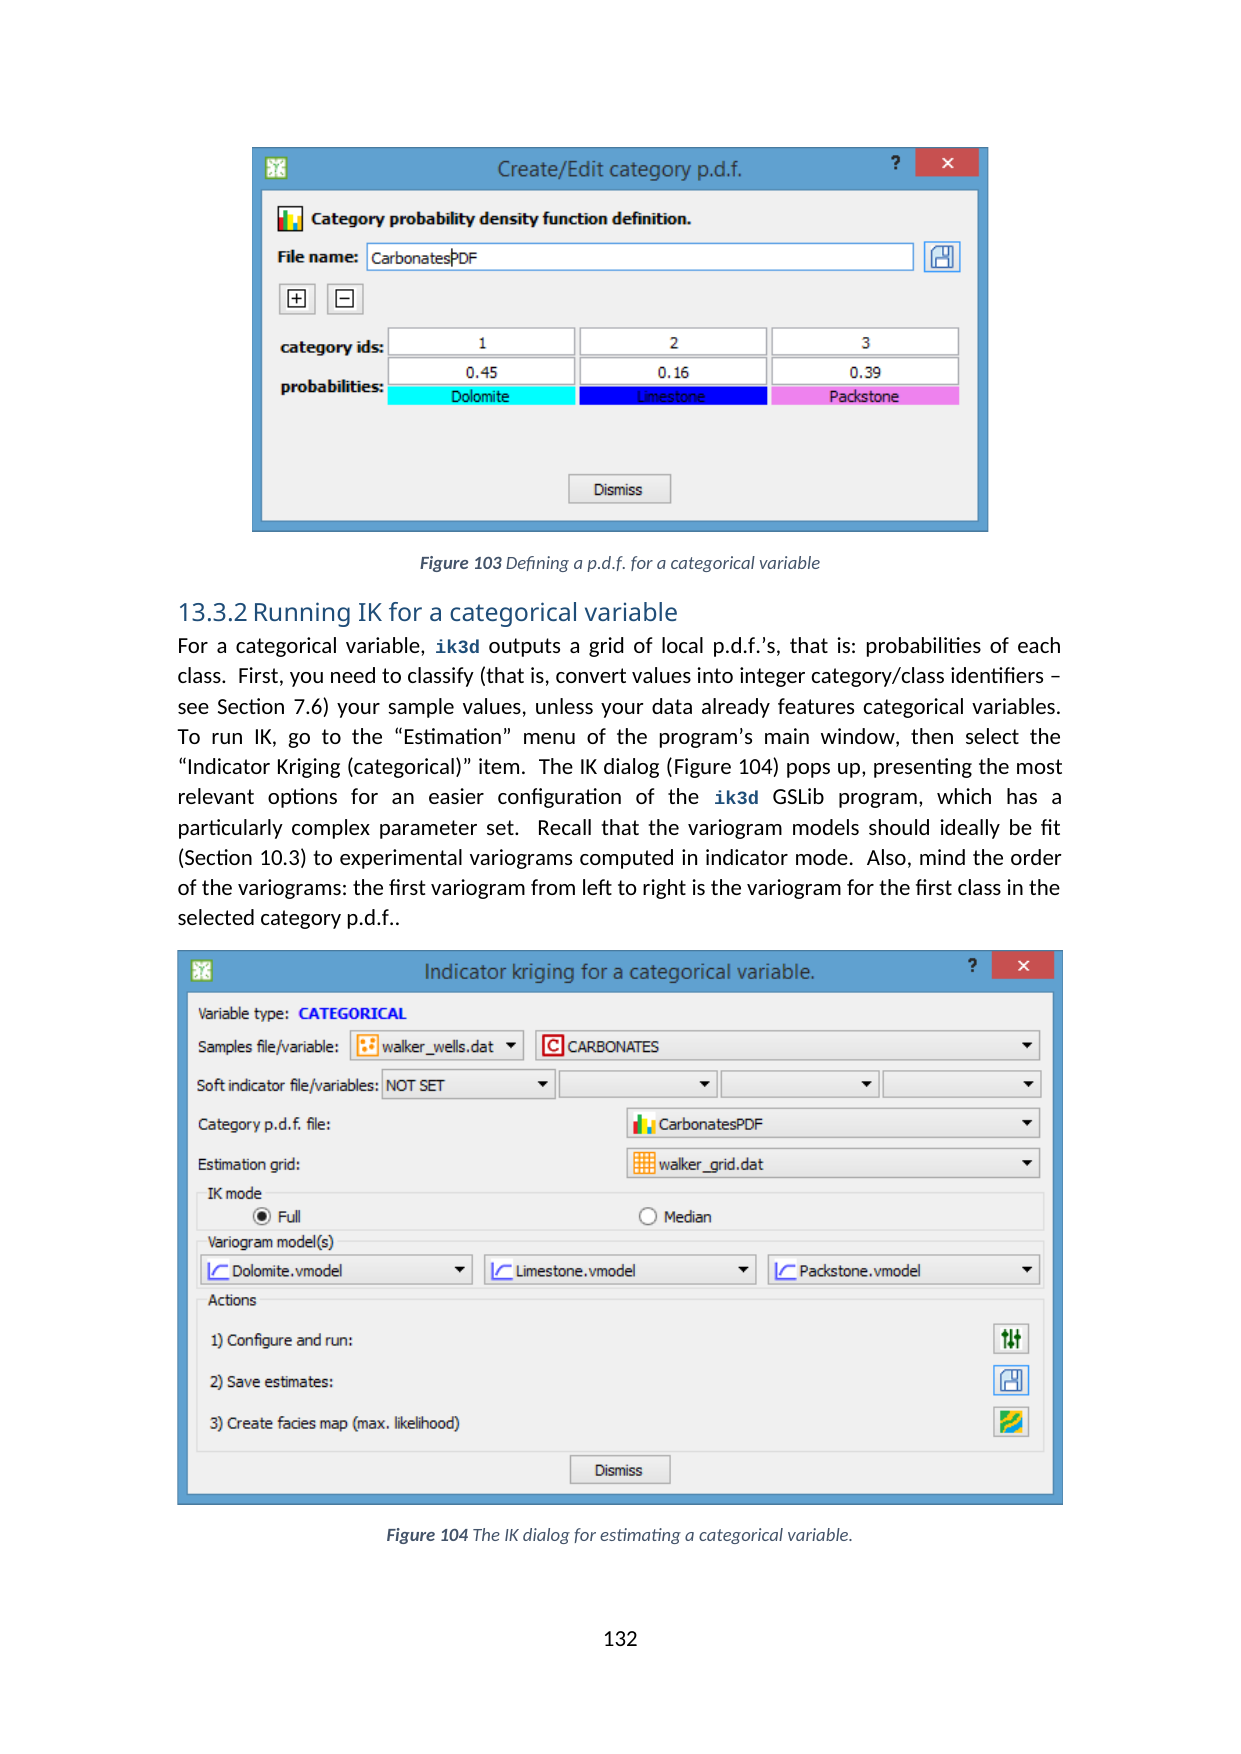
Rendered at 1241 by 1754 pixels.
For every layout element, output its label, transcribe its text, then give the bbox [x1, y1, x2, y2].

subtitle Running IK for a categorical variable [177, 594, 1063, 629]
text Figure 103 Defining a p.d.f. for a categorical variable [177, 551, 1063, 574]
picture [177, 950, 1063, 1505]
picture [252, 147, 989, 532]
text Figure 104 The IK dialog for estimating a categorical variable. [177, 1523, 1063, 1546]
text For a categorical variable, ik3d outputs a grid of local p.d.f.’s, that is: probabilities of each class. First, you need to classify (that is, convert values into integer category/class identifiers – see Section 7.6) your sample values, unless your data already features categorical variables. To run IK, go to the “Estimation” menu of the program’s main window, then select the “Indicator Kriging (categorical)” item. The IK dialog (Figure 102) pops up, presenting the most relevant options for an easier configuration of the ik3d GSLib program, which has a particularly complex parameter set. Recall that the variogram models should ideally be fit (Section 10.3) to experimental variograms computed in indicator mode. Also, mind the order of the variograms: the first variogram from left to right is the variogram for the first class in the selected category p.d.f.. [177, 631, 1063, 931]
